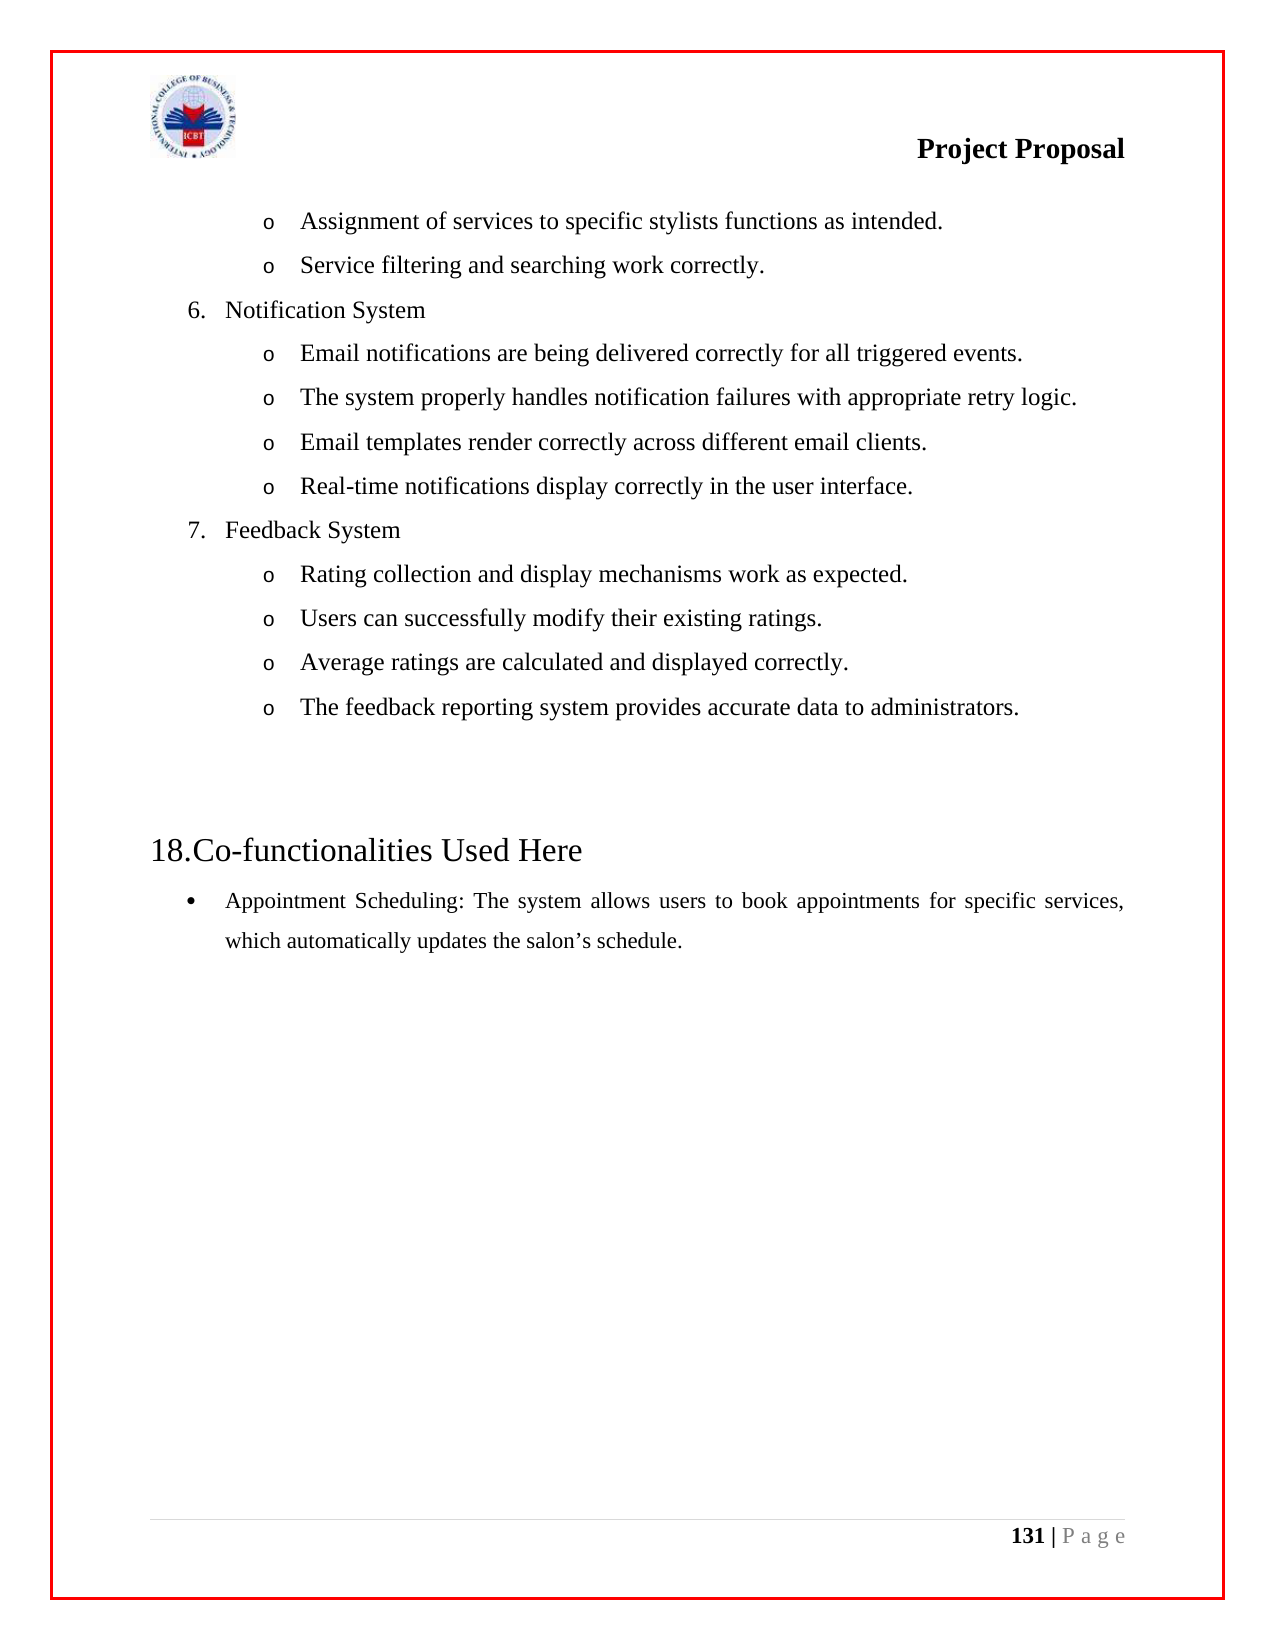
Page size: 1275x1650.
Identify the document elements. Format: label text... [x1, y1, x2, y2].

list Real-time notifications display correctly in the user interface. [262, 471, 1125, 501]
list Users can successfully modify their existing ratings. [262, 603, 1125, 633]
list Rating collection and display mechanisms work as expected. [262, 559, 1125, 588]
list The feedback reporting system provides accurate data to administrators. [262, 692, 1125, 721]
list Notification System [187, 295, 1125, 324]
list Service filtering and searching work correctly. [262, 251, 1125, 280]
list Average ratings are calculated and displayed correctly. [262, 647, 1125, 677]
list Feedback System [187, 516, 1125, 544]
list Assignment of services to specific stylists functions as intended. [262, 206, 1125, 236]
subtitle Co-functionalities Used Here [150, 830, 1125, 868]
list Email notifications are being delivered correctly for all triggered events. [262, 338, 1125, 368]
list Appointment Scheduling: The system allows users to book appointments for specific services, which automatically updates the salon’s schedule. [187, 887, 1125, 953]
list The system properly handles notification failures with appropriate retry logic. [262, 382, 1125, 412]
list Email templates render correctly across different email clients. [262, 427, 1125, 456]
